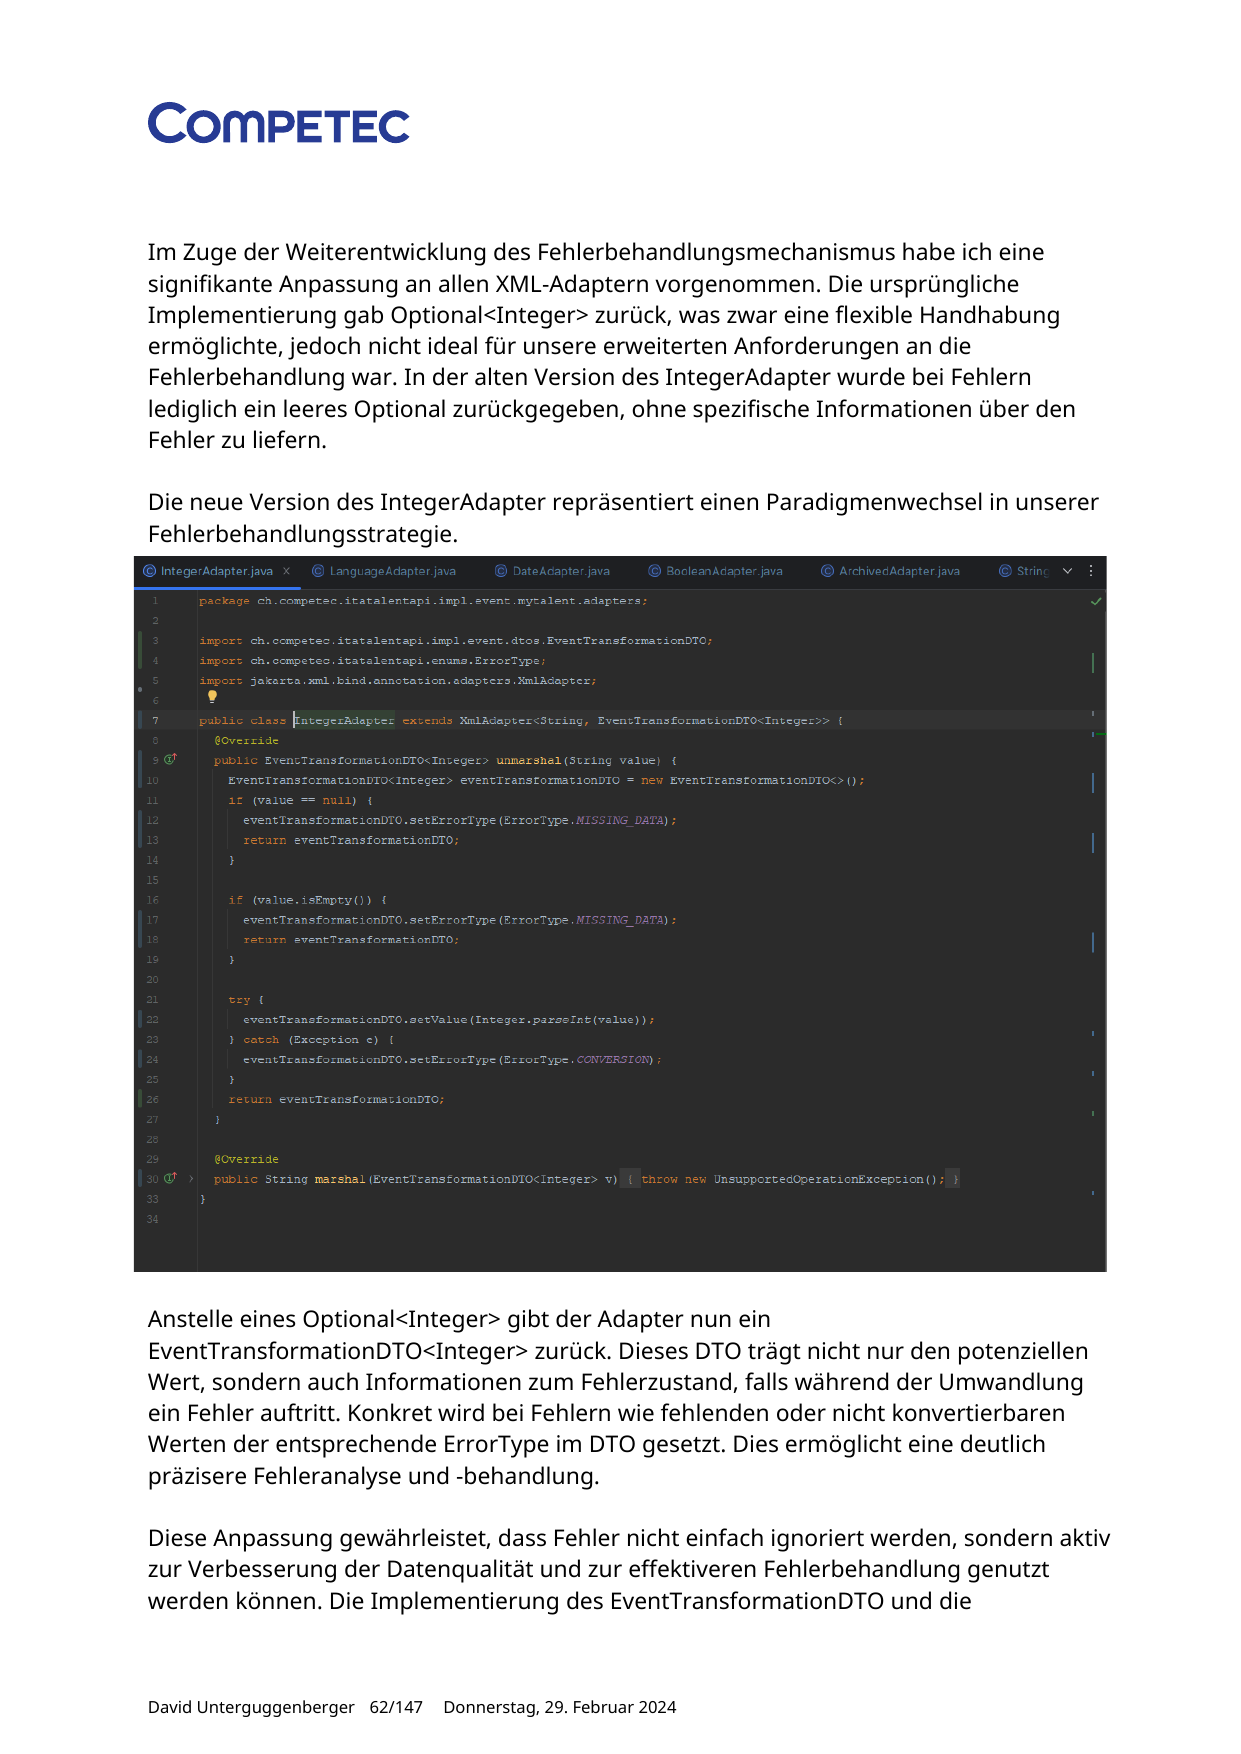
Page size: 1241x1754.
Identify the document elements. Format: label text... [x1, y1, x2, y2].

text Anstelle eines Optional<Integer> gibt der Adapter nun ein EventTransformationDTO<Integer> zurück. Dieses DTO trägt nicht nur den potenziellen Wert, sondern auch Informationen zum Fehlerzustand, falls während der Umwandlung ein Fehler auftritt. Konkret wird bei Fehlern wie fehlenden oder nicht konvertierbaren Werten der entsprechende ErrorType im DTO gesetzt. Dies ermöglicht eine deutlich präzisere Fehleranalyse und -behandlung. [148, 1303, 1122, 1491]
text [148, 1522, 1122, 1616]
text Die neue Version des IntegerAdapter repräsentiert einen Paradigmenwechsel in unserer Fehlerbehandlungsstrategie. [148, 486, 1122, 549]
text Im Zuge der Weiterentwicklung des Fehlerbehandlungsmechanismus habe ich eine signifikante Anpassung an allen XML-Adaptern vorgenommen. Die ursprüngliche Implementierung gab Optional<Integer> zurück, was zwar eine flexible Handhabung ermöglichte, jedoch nicht ideal für unsere erweiterten Anforderungen an die Fehlerbehandlung war. In der alten Version des IntegerAdapter wurde bei Fehlern lediglich ein leeres Optional zurückgegeben, ohne spezifische Informationen über den Fehler zu liefern. [148, 236, 1122, 455]
picture [133, 556, 1107, 1272]
